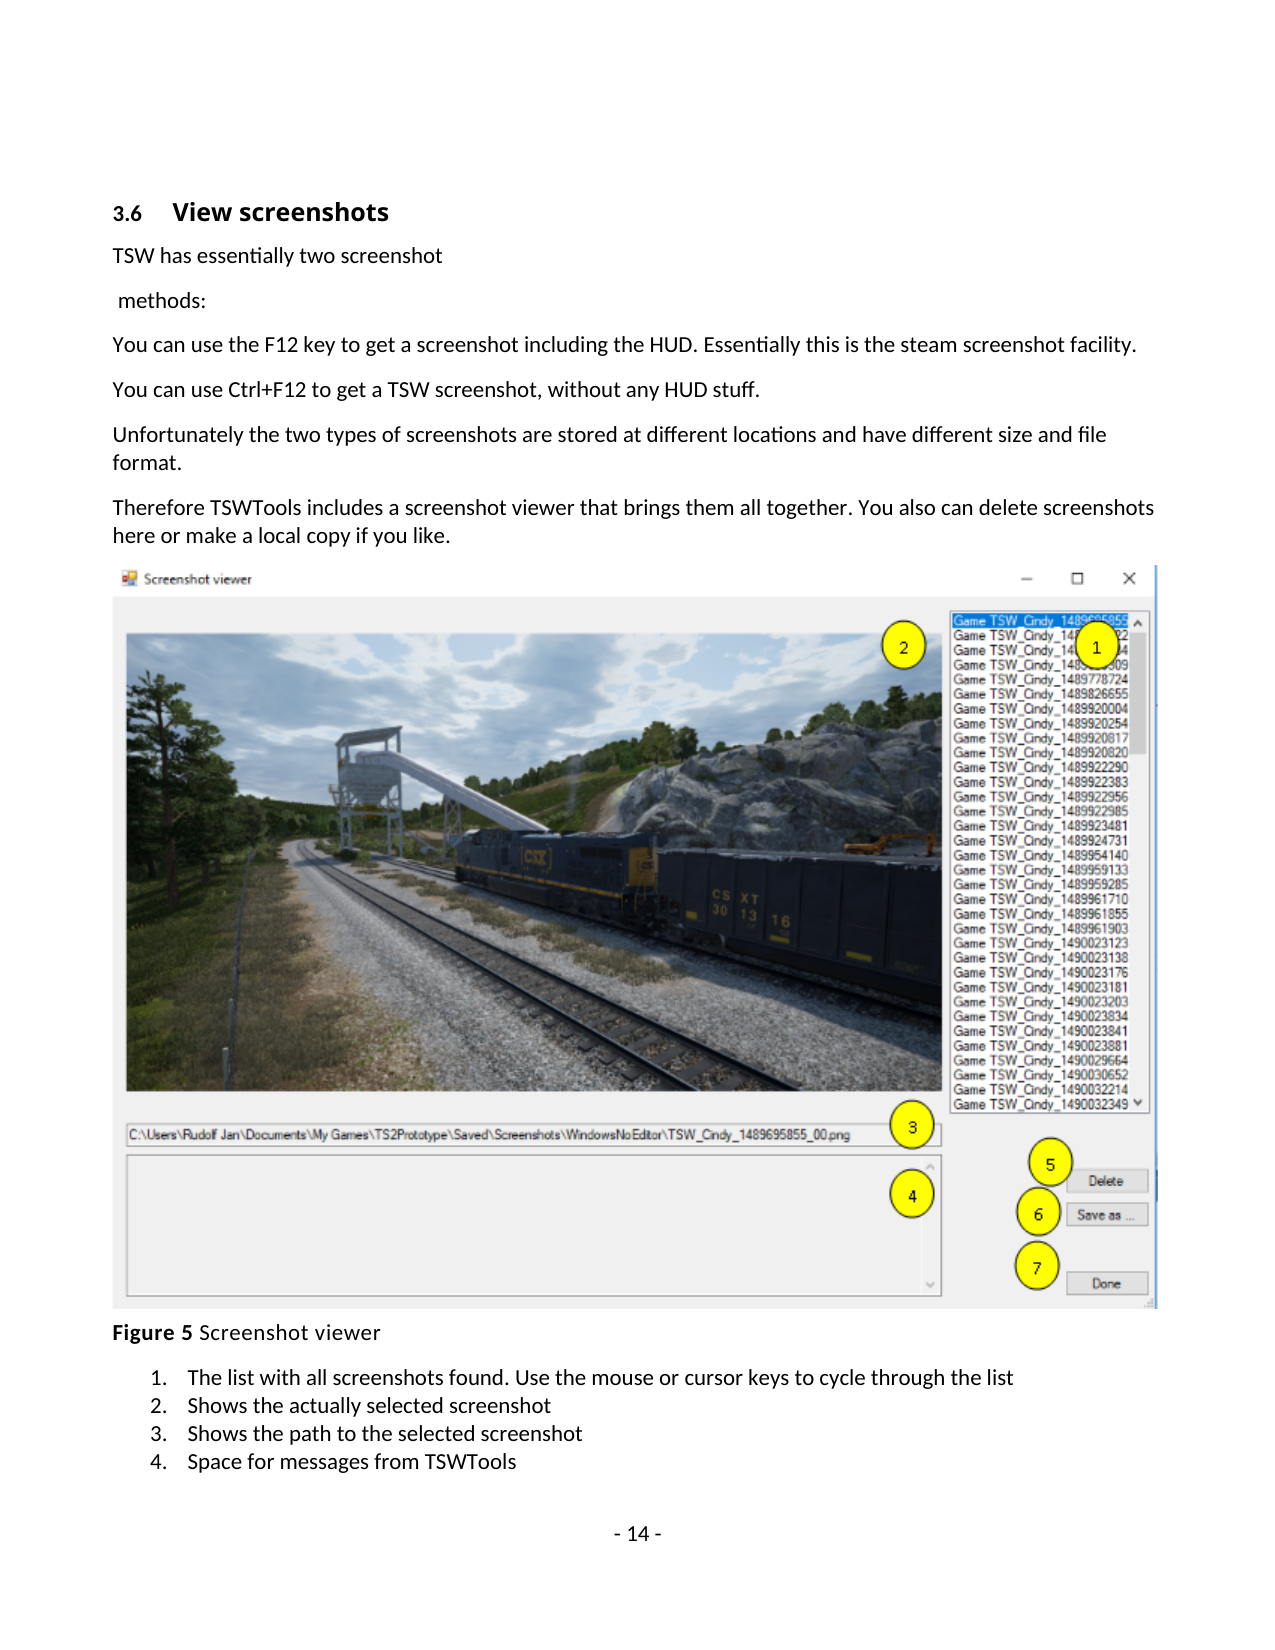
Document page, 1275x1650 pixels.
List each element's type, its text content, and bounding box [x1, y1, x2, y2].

list Shows the path to the selected screenshot [150, 1419, 1162, 1447]
subtitle View screenshots [112, 195, 1162, 229]
list Shows the actually selected screenshot [150, 1391, 1162, 1419]
text Unfortunately the two types of screenshots are stored at different locations and have different size and file format. [112, 420, 1162, 476]
picture [112, 565, 1158, 1309]
text TSW has essentially two screenshot [112, 241, 1162, 269]
text methods: [112, 286, 1162, 314]
text You can use Ctrl+F12 to get a TSW screenshot, without any HUD stuff. [112, 375, 1162, 403]
text You can use the F12 key to get a screenshot including the HUD. Essentially this is the steam screenshot facility. [112, 331, 1162, 359]
list Space for messages from TSWTools [150, 1447, 1162, 1475]
text Therefore TSWTools includes a screenshot viewer that brings them all together. You also can delete screenshots here or make a local copy if you like. [112, 493, 1162, 549]
